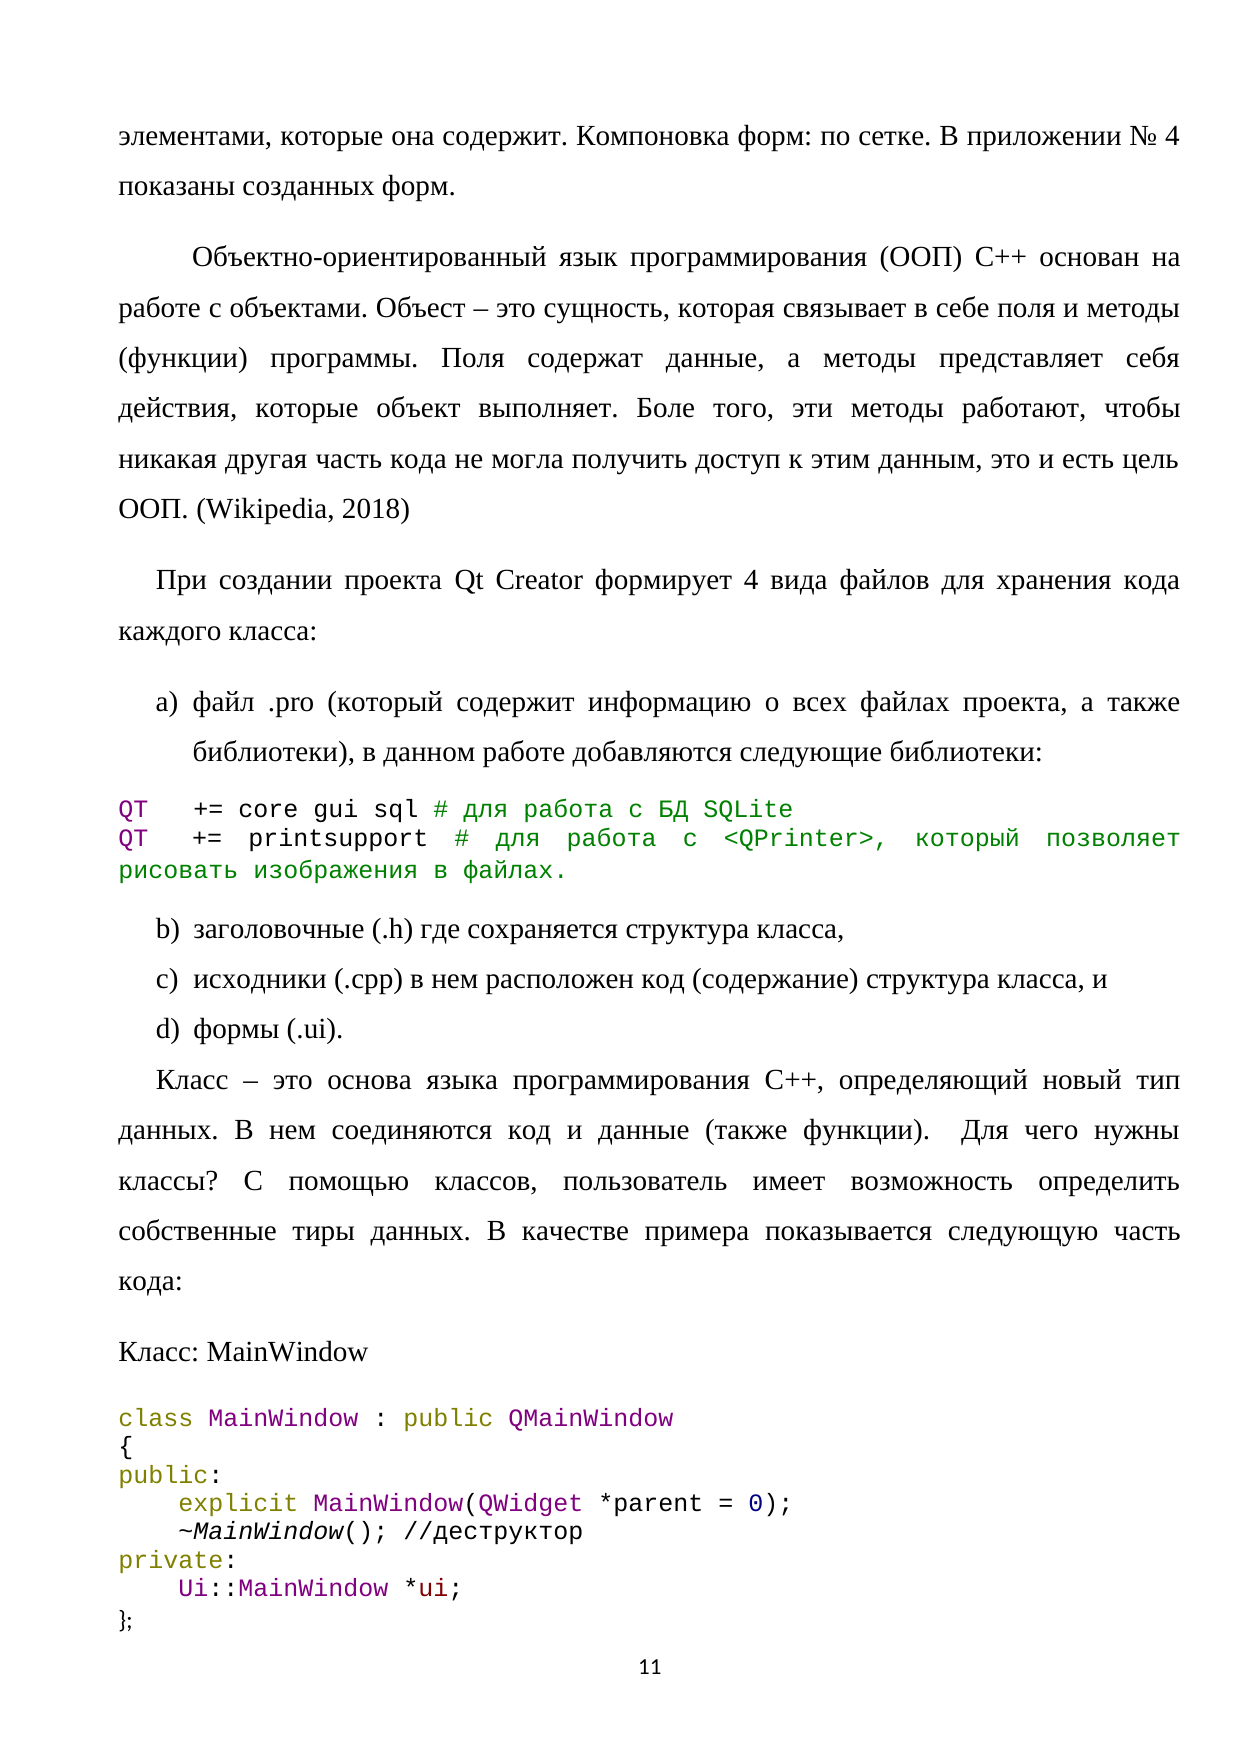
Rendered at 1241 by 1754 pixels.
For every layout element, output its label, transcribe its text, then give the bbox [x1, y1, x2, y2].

text Класс: MainWindow [118, 1334, 1181, 1368]
text ~MainWindow(); //деструктор [118, 1519, 1181, 1547]
text Ui::MainWindow *ui; [118, 1576, 1181, 1604]
list заголовочные (.h) где сохраняется структура класса, [156, 911, 1181, 944]
list формы (.ui). [156, 1012, 1181, 1045]
text Класс – это основа языка программирования С++, определяющий новый тип данных. В нем соединяются код и данные (также функции). Для чего нужны классы? С помощью классов, пользователь имеет возможность определить собственные тиры данных. В качестве примера показывается следующую часть кода: [118, 1062, 1181, 1297]
text Объектно-ориентированный язык программирования (ООП) С++ основан на работе с объектами. Объест – это сущность, которая связывает в себе поля и методы (функции) программы. Поля содержат данные, а методы представляет себя действия, которые объект выполняет. Боле того, эти методы работают, чтобы никакая другая часть кода не могла получить доступ к этим данным, это и есть цель ООП. [118, 239, 1181, 525]
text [118, 118, 1181, 202]
text QT += core gui sql # для работа с БД SQLite [118, 797, 1181, 825]
text При создании проекта Qt Creator формирует 4 вида файлов для хранения кода каждого класса: [118, 562, 1181, 646]
text private: [118, 1547, 1181, 1576]
text class MainWindow : public QMainWindow [118, 1406, 1181, 1434]
text { [118, 1434, 1181, 1462]
text public: [118, 1462, 1181, 1491]
list файл .pro (который содержит информацию о всех файлах проекта, а также библиотеки), в данном работе добавляются следующие библиотеки: [155, 684, 1181, 768]
text QT += printsupport # для работа с <QPrinter>, который позволяет рисовать изображения в файлах. [118, 825, 1181, 886]
text explicit MainWindow(QWidget *parent = 0); [118, 1491, 1181, 1519]
text }; [118, 1604, 1181, 1634]
list исходники (.cpp) в нем расположен код (содержание) структура класса, и [156, 961, 1181, 995]
